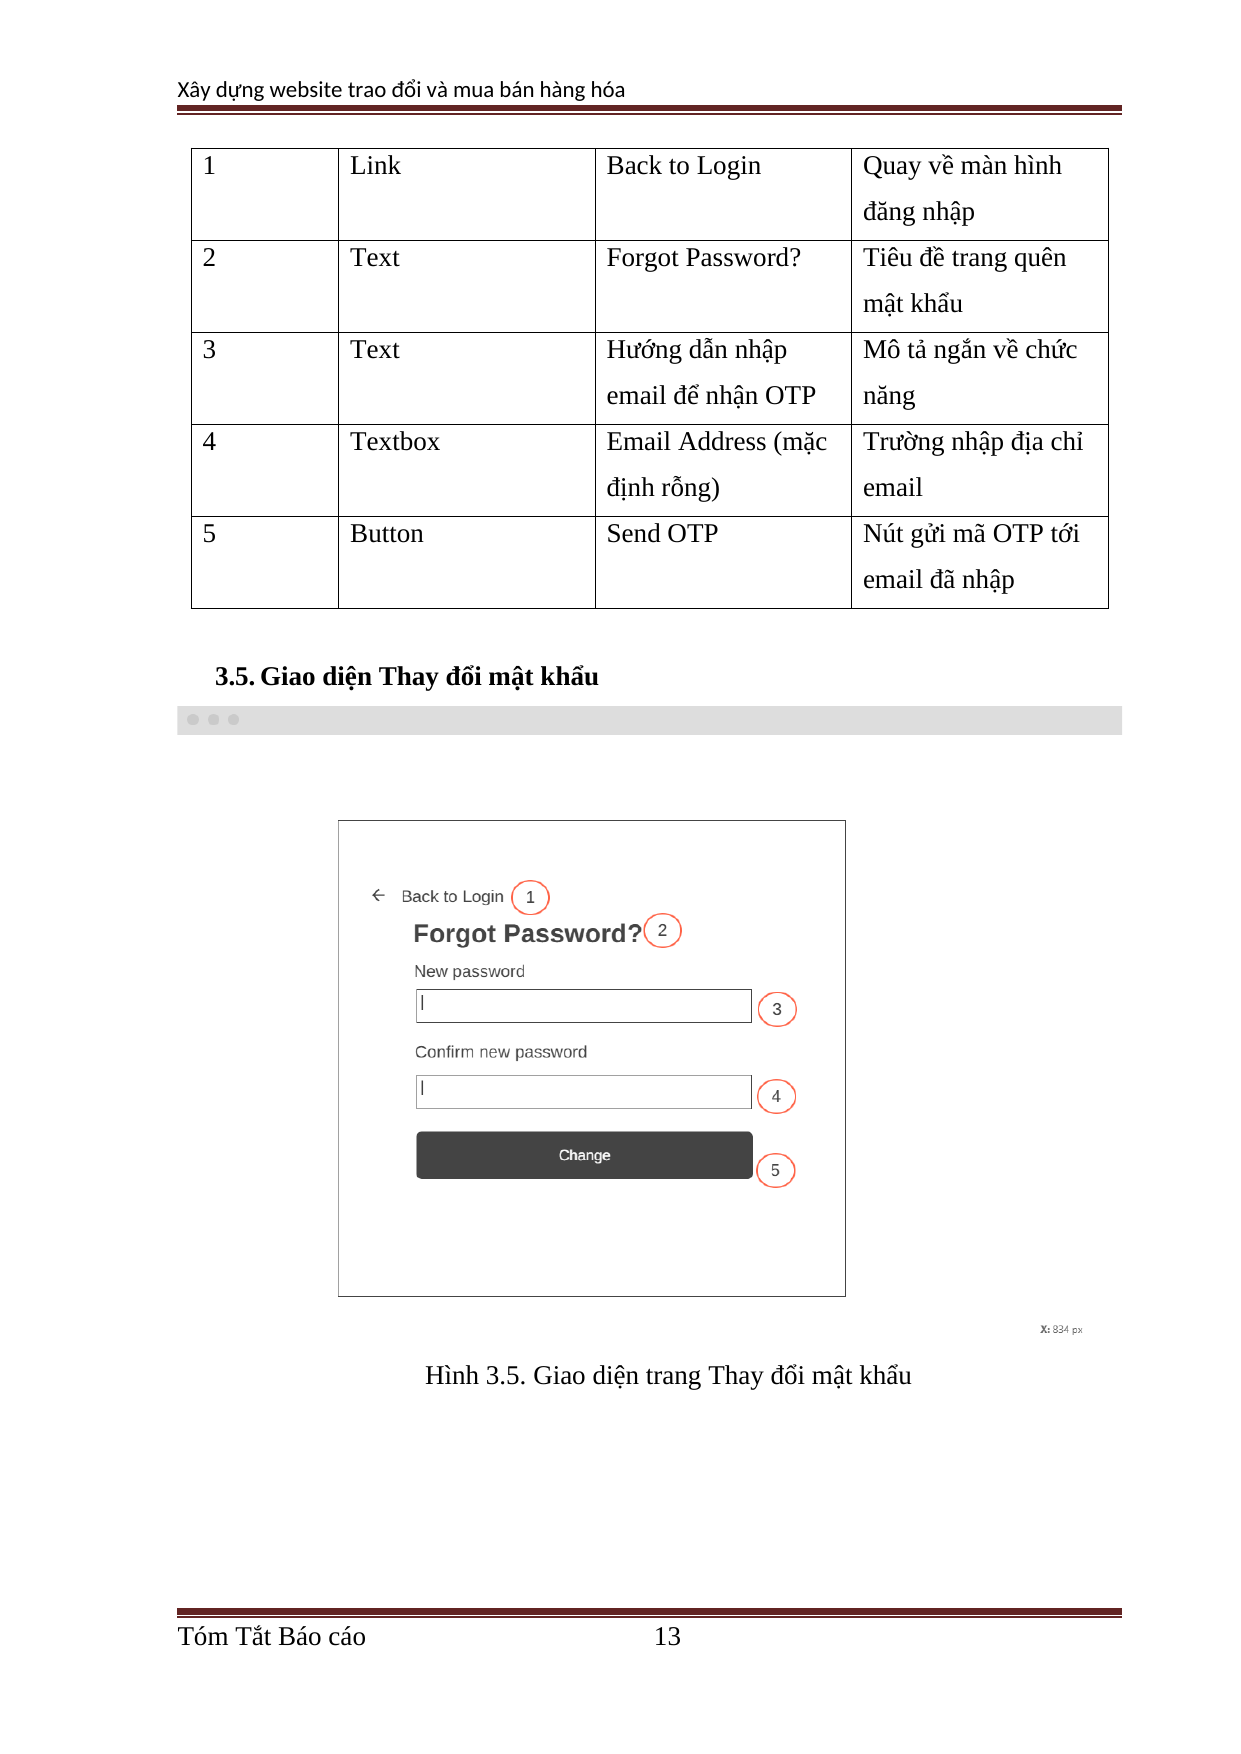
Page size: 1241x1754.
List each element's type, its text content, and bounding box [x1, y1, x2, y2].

table_cell Link [339, 149, 595, 240]
table_cell Send OTP [596, 517, 851, 608]
table_cell Textbox [339, 425, 595, 516]
table_cell Tiêu đề trang quên mật khẩu [852, 241, 1108, 332]
table_cell Mô tả ngắn về chức năng [852, 333, 1108, 424]
table_cell 3 [192, 333, 338, 424]
table_cell Text [339, 333, 595, 424]
table_cell 2 [192, 241, 338, 332]
table_cell Forgot Password? [596, 241, 851, 332]
table_cell Trường nhập địa chỉ email [852, 425, 1108, 516]
table_cell Button [339, 517, 595, 608]
table_cell Email Address (mặc định rỗng) [596, 425, 851, 516]
table_cell 5 [192, 517, 338, 608]
table_cell Text [339, 241, 595, 332]
list Hình 3.5. Giao diện trang Thay đổi mật khẩu [215, 1359, 1122, 1391]
table_cell 1 [192, 149, 338, 240]
table_cell Nút gửi mã OTP tới email đã nhập [852, 517, 1108, 608]
table_cell Quay về màn hình đăng nhập [852, 149, 1108, 240]
table_cell 4 [192, 425, 338, 516]
list Giao diện Thay đổi mật khẩu [215, 660, 1122, 691]
table_cell Hướng dẫn nhập email để nhận OTP [596, 333, 851, 424]
table_cell Back to Login [596, 149, 851, 240]
picture [177, 706, 1123, 1335]
